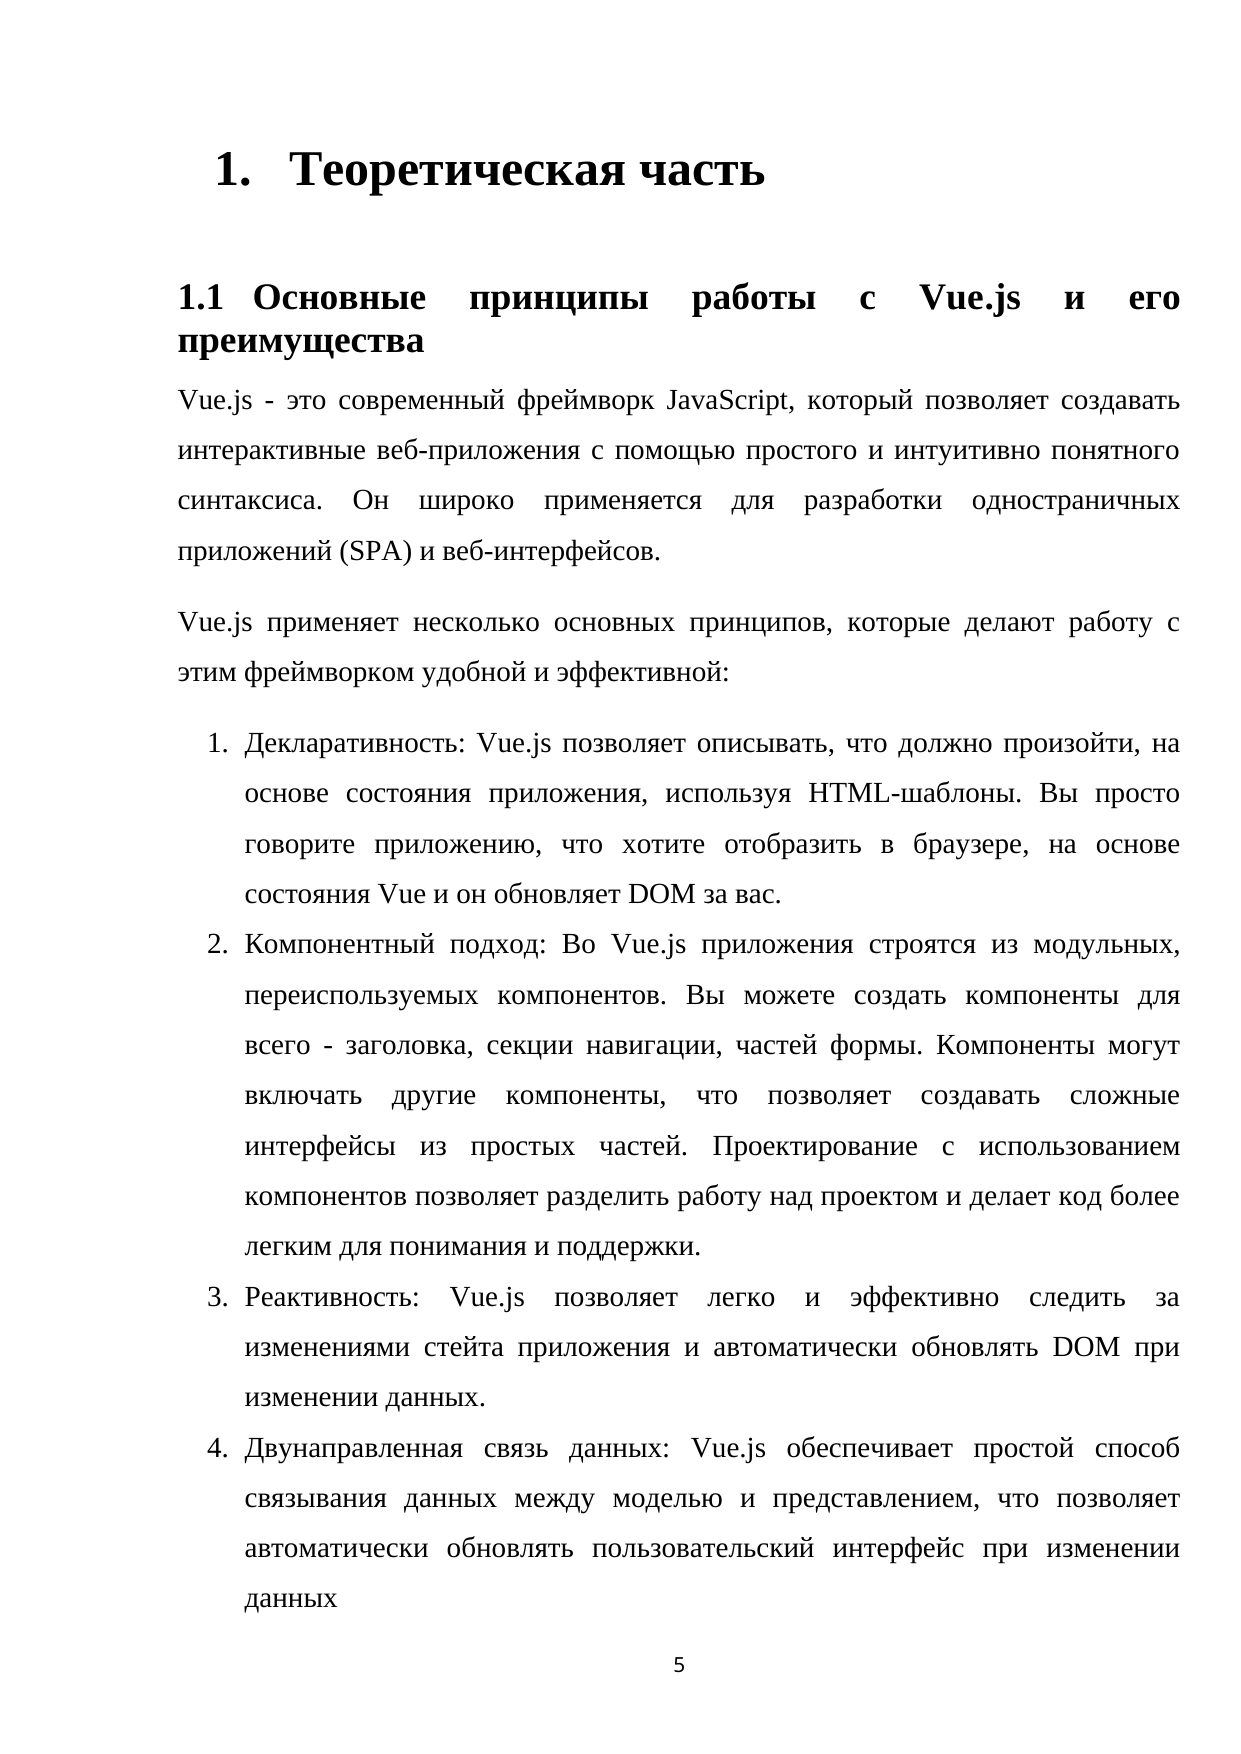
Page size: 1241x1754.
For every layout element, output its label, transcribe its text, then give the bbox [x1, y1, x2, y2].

list Двунаправленная связь данных: Vue.js обеспечивает простой способ связывания данных между моделью и представлением, что позволяет автоматически обновлять пользовательский интерфейс при изменении данных [207, 1430, 1181, 1614]
text Vue.js применяет несколько основных принципов, которые делают работу с этим фреймворком удобной и эффективной: [177, 604, 1181, 688]
text Vue.js - это современный фреймворк JavaScript, который позволяет создавать интерактивные веб-приложения с помощью простого и интуитивно понятного синтаксиса. Он широко применяется для разработки одностраничных приложений (SPA) и веб-интерфейсов. [177, 382, 1181, 566]
subtitle 1.1 Основные принципы работы с Vue.js и его преимущества [177, 275, 1181, 361]
subtitle Теоретическая часть [214, 139, 1181, 196]
list Компонентный подход: Во Vue.js приложения строятся из модульных, переиспользуемых компонентов. Вы можете создать компоненты для всего - заголовка, секции навигации, частей формы. Компоненты могут включать другие компоненты, что позволяет создавать сложные интерфейсы из простых частей. Проектирование с использованием компонентов позволяет разделить работу над проектом и делает код более легким для понимания и поддержки. [207, 927, 1181, 1262]
list Декларативность: Vue.js позволяет описывать, что должно произойти, на основе состояния приложения, используя HTML-шаблоны. Вы просто говорите приложению, что хотите отобразить в браузере, на основе состояния Vue и он обновляет DOM за вас. [207, 725, 1181, 910]
list Реактивность: Vue.js позволяет легко и эффективно следить за изменениями стейта приложения и автоматически обновлять DOM при изменении данных. [207, 1279, 1181, 1413]
